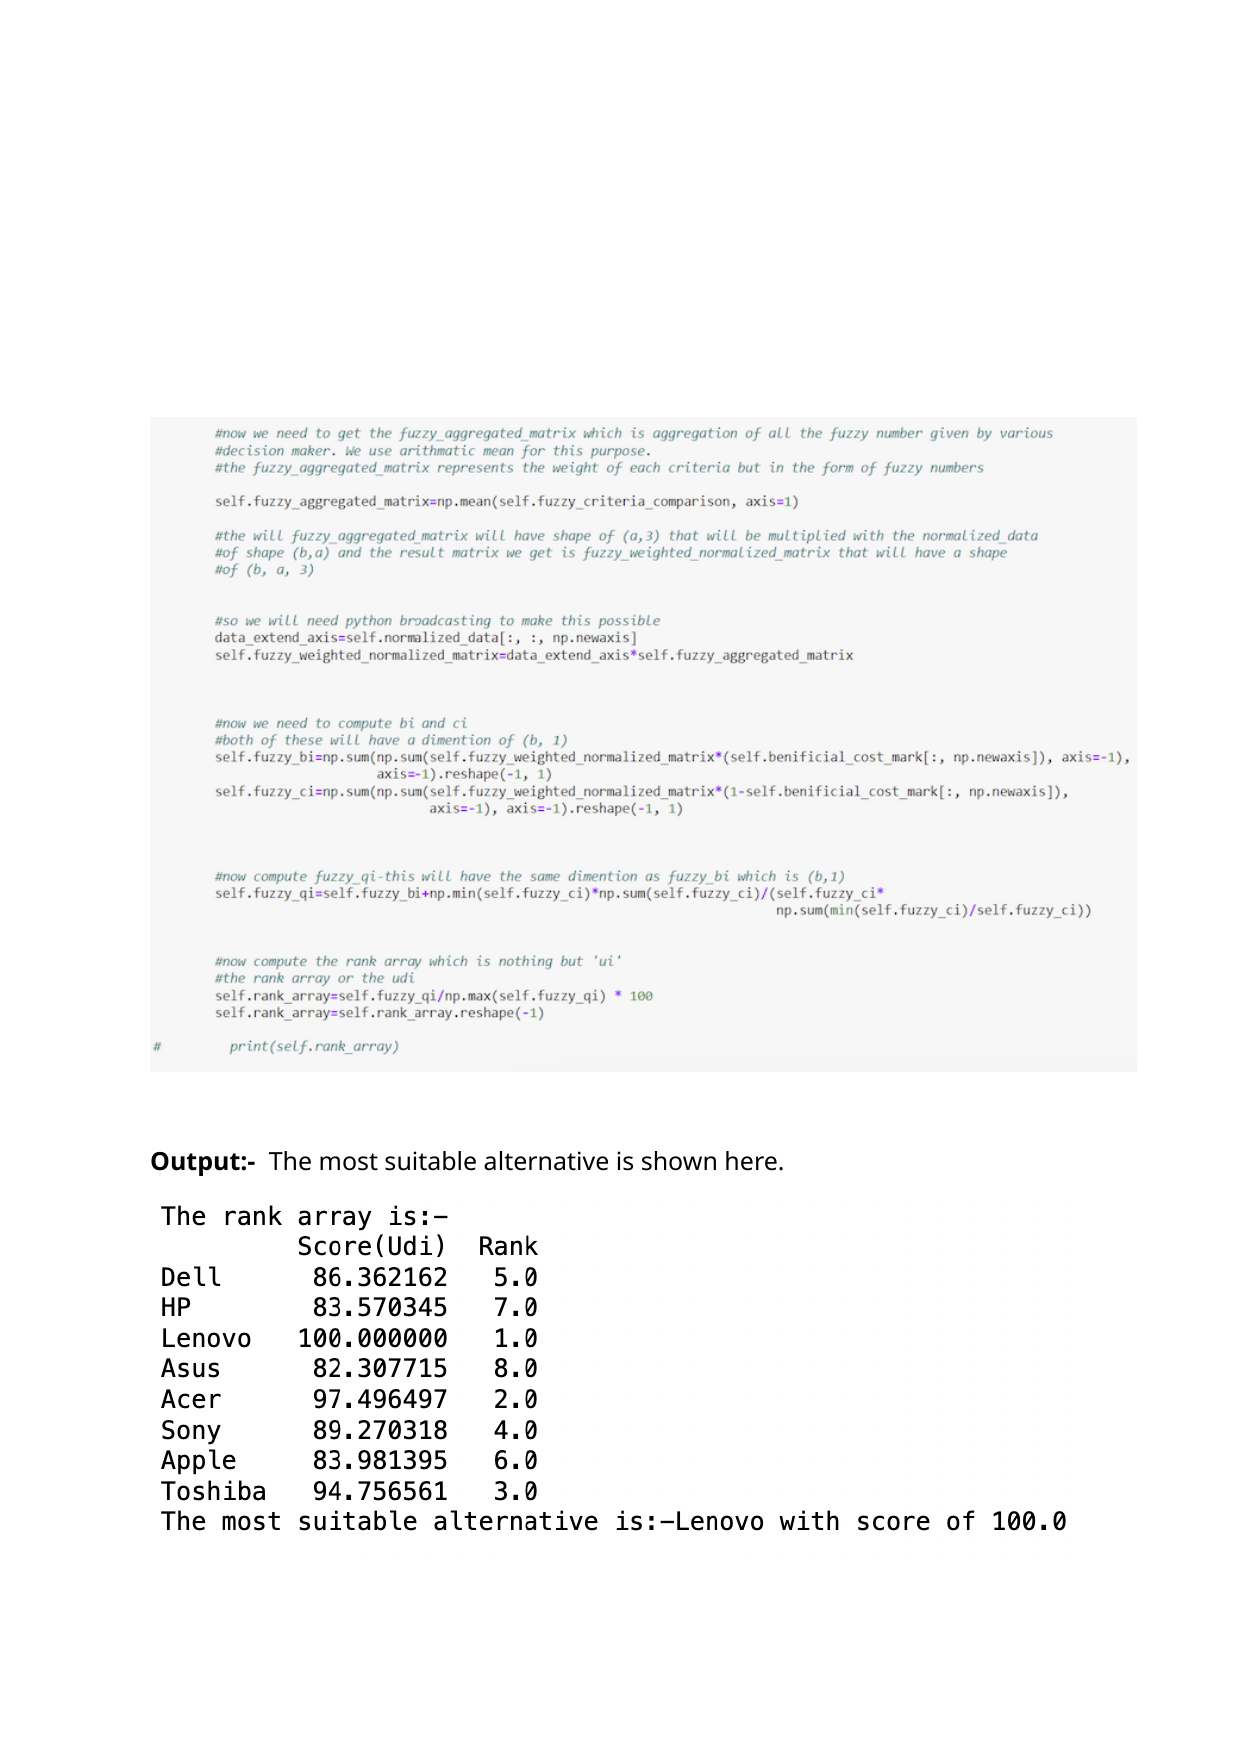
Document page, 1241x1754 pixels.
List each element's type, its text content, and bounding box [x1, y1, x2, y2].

picture [150, 1197, 1091, 1558]
text Output:- The most suitable alternative is shown here. [150, 1144, 1090, 1178]
picture [150, 417, 1138, 1072]
